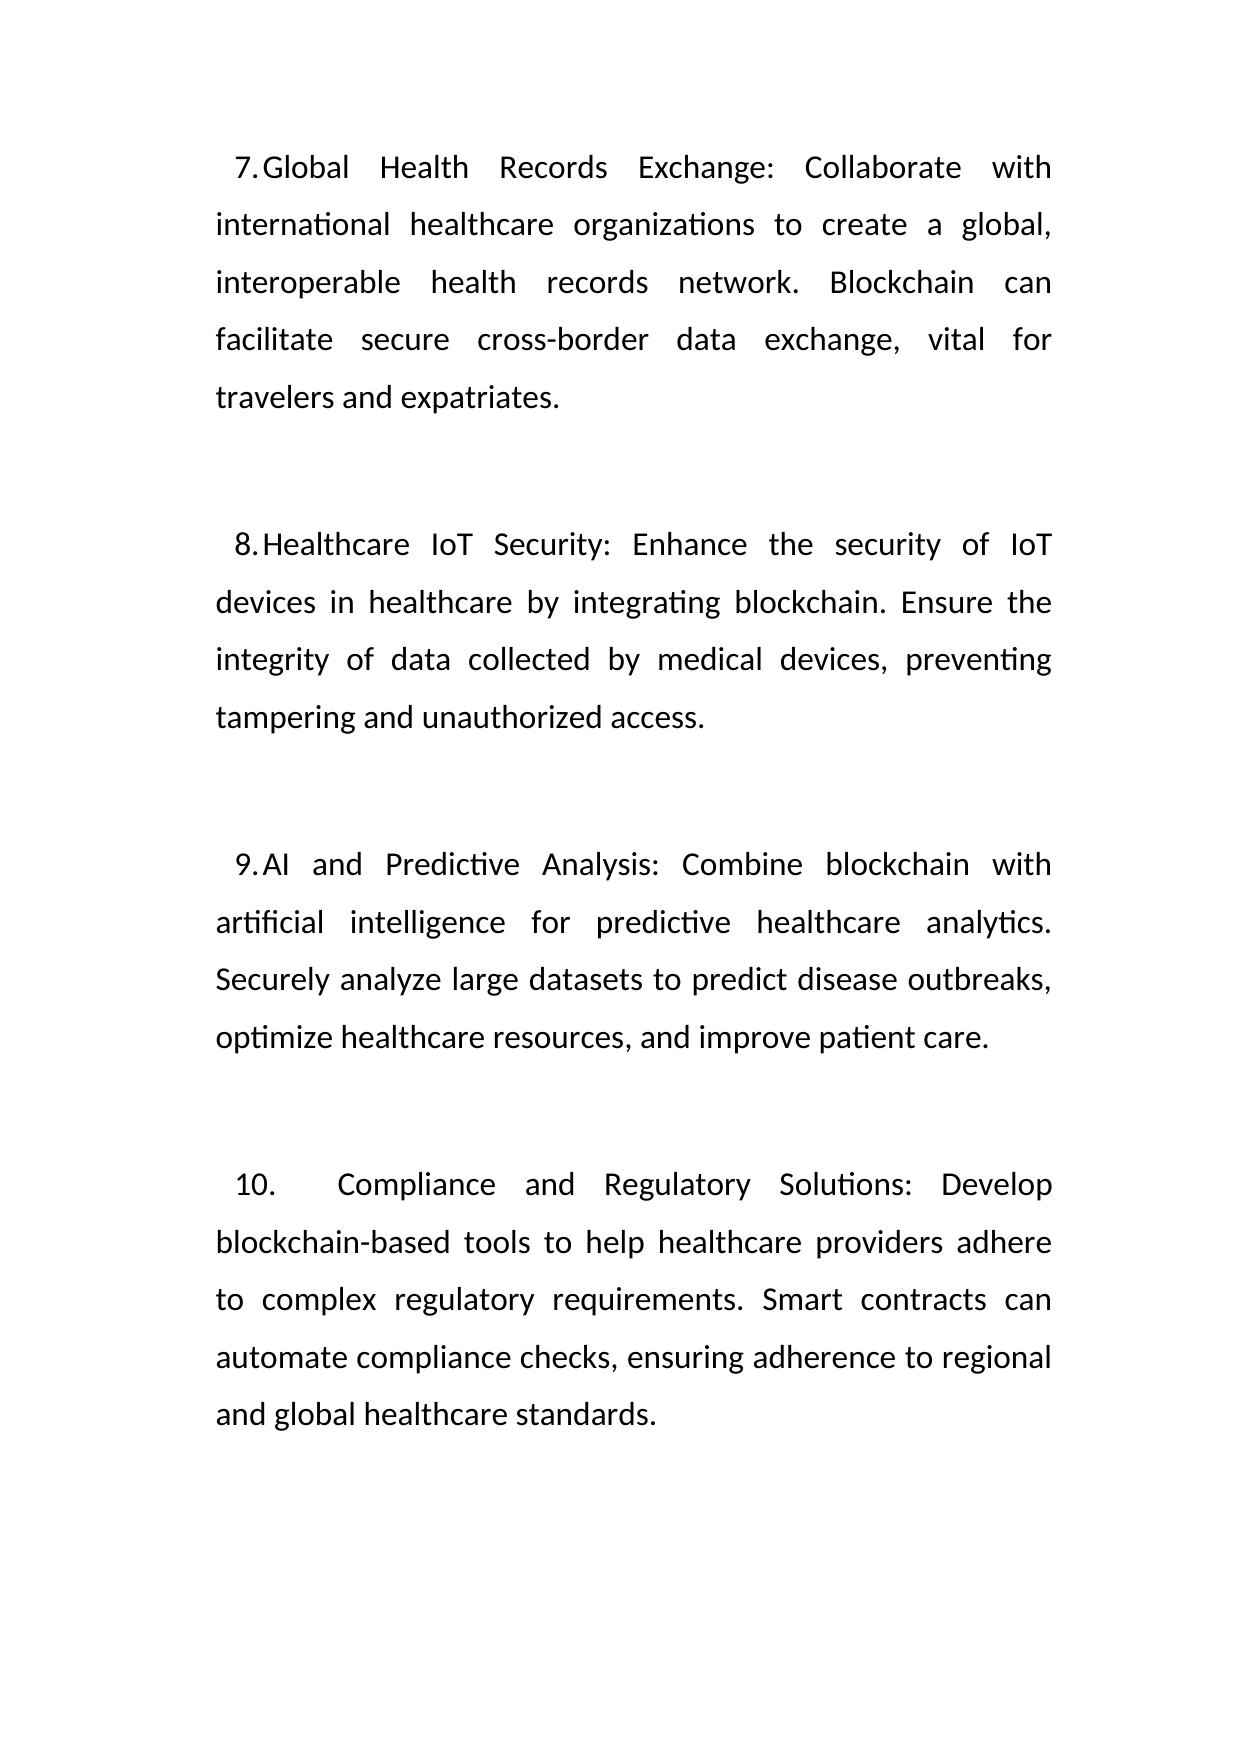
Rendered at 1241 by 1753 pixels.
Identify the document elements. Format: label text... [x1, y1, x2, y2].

list Compliance and Regulatory Solutions: Develop blockchain-based tools to help healthcare providers adhere to complex regulatory requirements. Smart contracts can automate compliance checks, ensuring adherence to regional and global healthcare standards. [215, 1163, 1053, 1434]
list Healthcare IoT Security: Enhance the security of IoT devices in healthcare by integrating blockchain. Ensure the integrity of data collected by medical devices, preventing tampering and unauthorized access. [215, 523, 1053, 736]
list AI and Predictive Analysis: Combine blockchain with artificial intelligence for predictive healthcare analytics. Securely analyze large datasets to predict disease outbreaks, optimize healthcare resources, and improve patient care. [215, 843, 1053, 1056]
list Global Health Records Exchange: Collaborate with international healthcare organizations to create a global, interoperable health records network. Blockchain can facilitate secure cross-border data exchange, vital for travelers and expatriates. [215, 146, 1053, 416]
